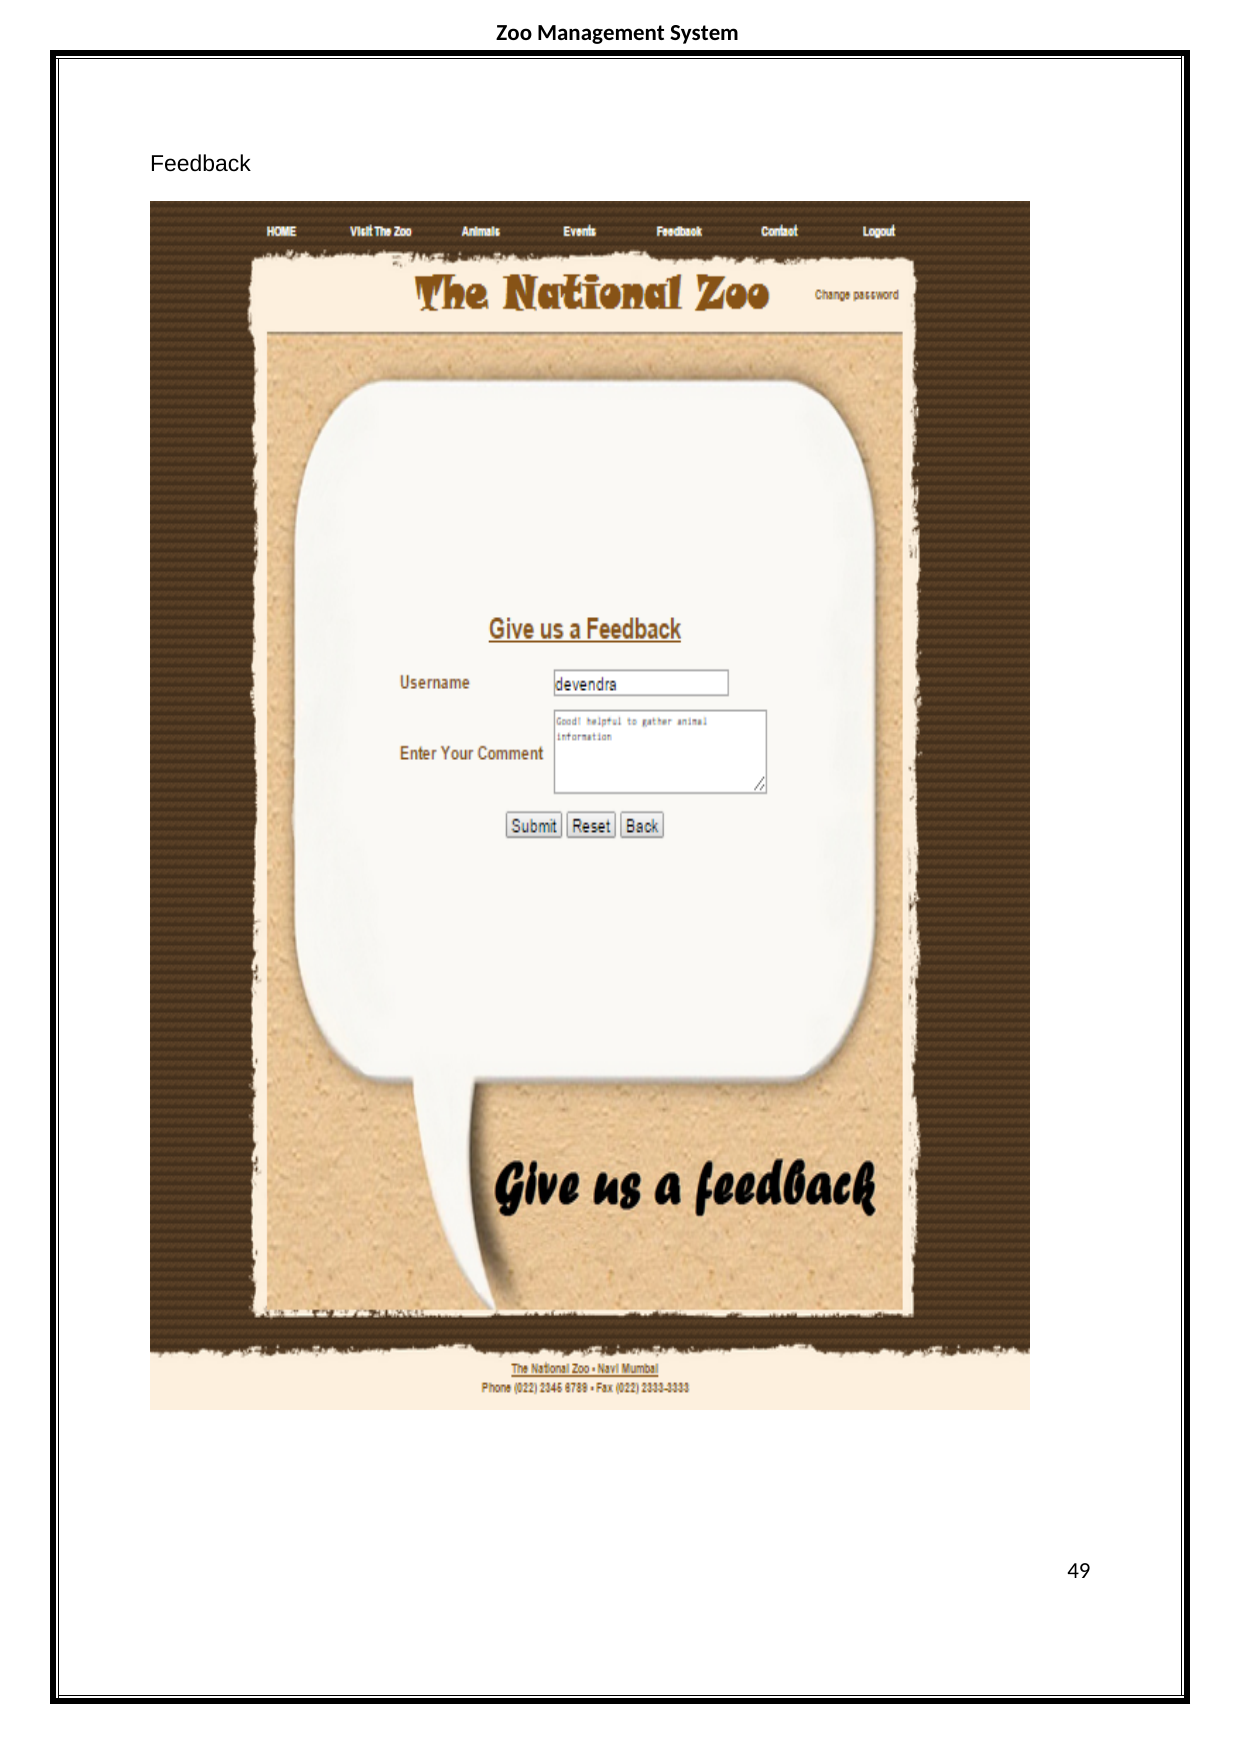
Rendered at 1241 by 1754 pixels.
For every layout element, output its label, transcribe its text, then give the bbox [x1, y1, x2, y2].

text Feedback [150, 150, 1090, 176]
picture [150, 201, 1030, 1410]
